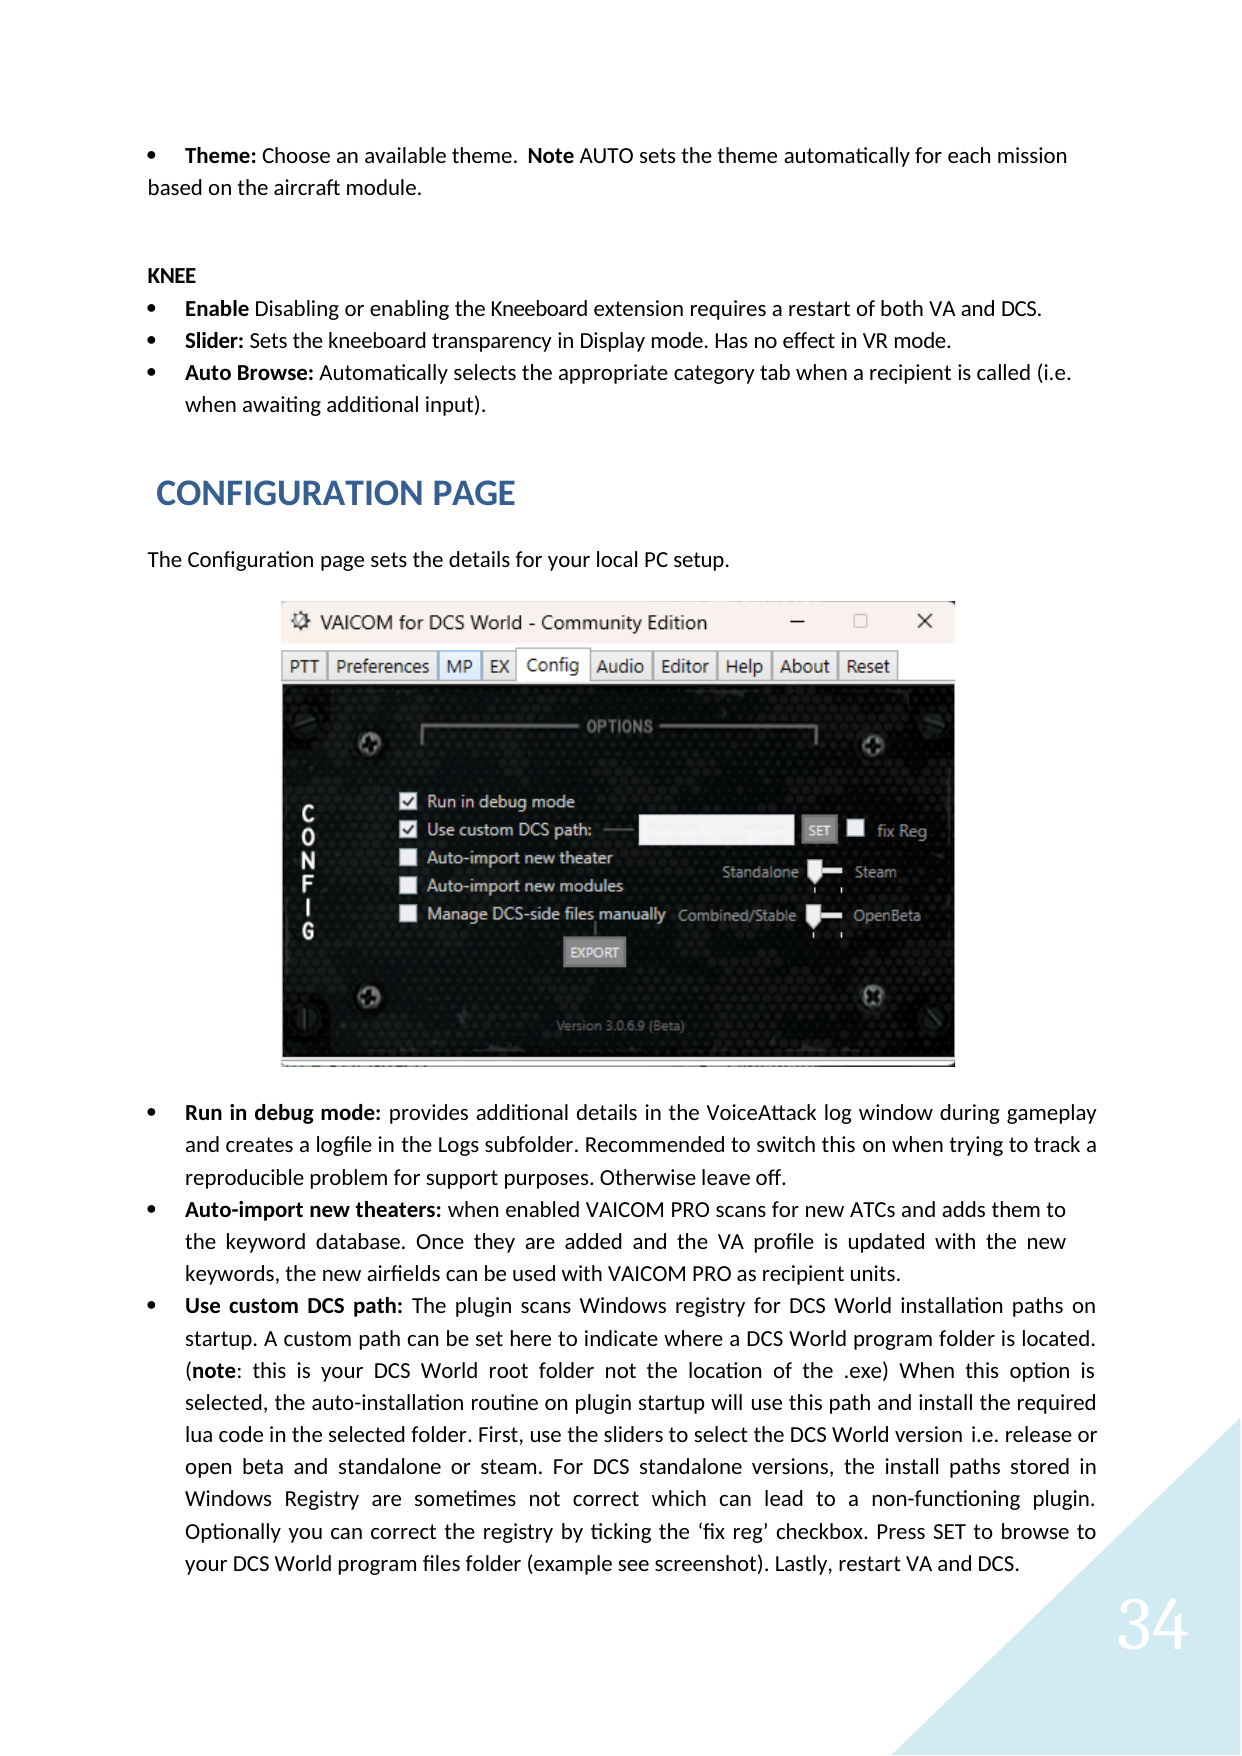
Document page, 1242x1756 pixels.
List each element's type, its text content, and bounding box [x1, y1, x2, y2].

subtitle CONFIGURATION PAGE [147, 468, 1131, 514]
list Theme: Choose an available theme. Note AUTO sets the theme automatically for each mission based on the aircraft module. [147, 142, 1069, 201]
list Auto Browse: Automatically selects the appropriate category tab when a recipient is called (i.e. when awaiting additional input). [147, 358, 1072, 418]
list Slider: Sets the kneeboard transparency in Display mode. Has no effect in VR mode. [147, 326, 1131, 354]
picture [281, 601, 956, 1067]
list Run in debug mode: provides additional details in the VoiceAttack log window during gameplay and creates a logfile in the Logs subfolder. Recommended to switch this on when trying to track a reproducible problem for support purposes. Otherwise leave off. [147, 1098, 1098, 1191]
text The Configuration page sets the details for your local PC setup. [147, 546, 1131, 574]
list Use custom DCS path: The plugin scans Windows registry for DCS World installation paths on startup. A custom path can be set here to indicate where a DCS World program folder is located. (note: this is your DCS World root folder not the location of the .exe) When this option is selected, the auto-installation routine on plugin startup will use this path and install the required lua code in the selected folder. First, use the sliders to select the DCS World version i.e. release or open beta and standalone or steam. For DCS standalone versions, the install paths stored in Windows Registry are sometimes not correct which can lead to a non-functioning plugin. Optionally you can correct the registry by ticking the ‘fix reg’ checkbox. Press SET to browse to your DCS World program files folder (example see screenshot). Lastly, restart VA and DCS. [147, 1291, 1098, 1577]
list Auto-import new theaters: when enabled VAICOM PRO scans for new ATCs and adds them to the keyword database. Once they are added and the VA profile is updated with the new keywords, the new airfields can be used with VAICOM PRO as recipient units. [147, 1195, 1068, 1287]
list Enable Disabling or enabling the Kneeboard extension requires a restart of both VA and DCS. [147, 294, 1131, 322]
subtitle KNEE [147, 261, 1131, 289]
